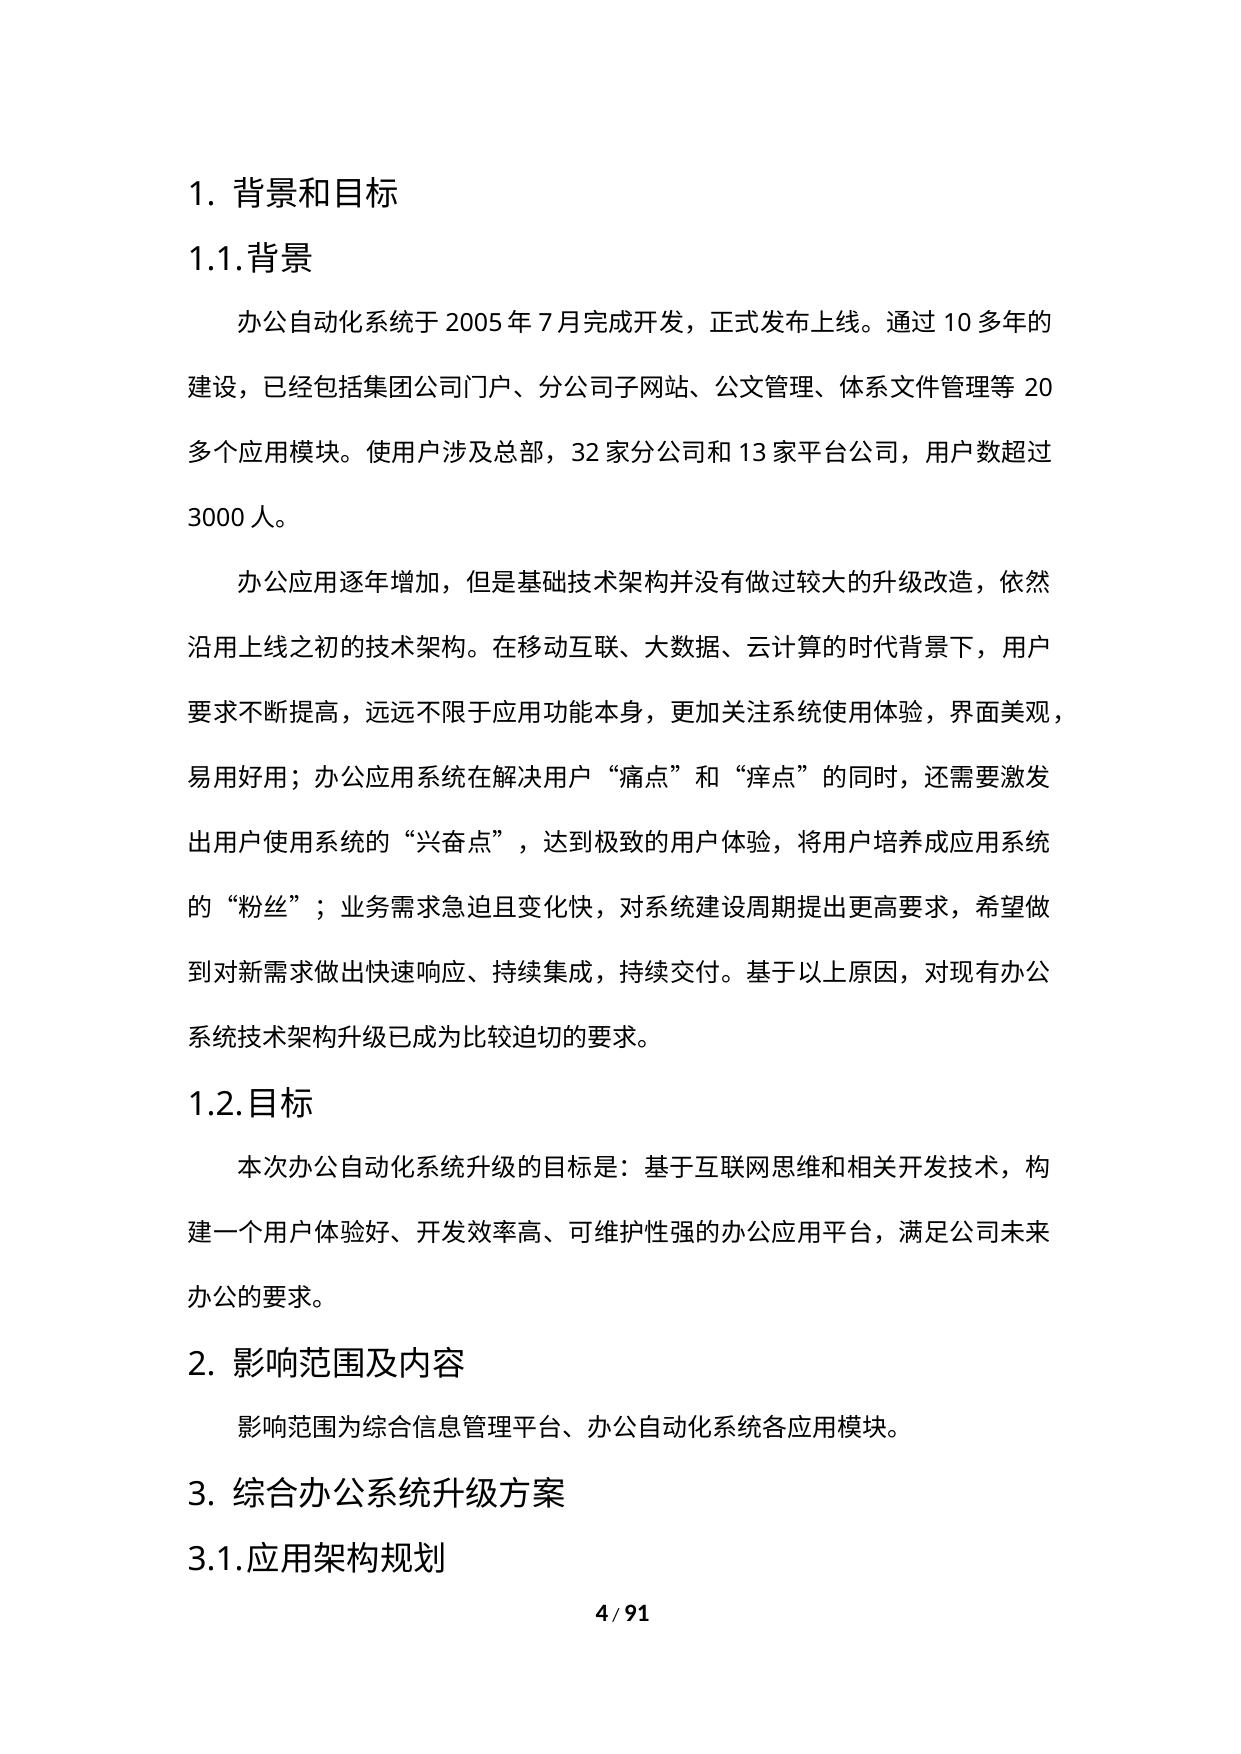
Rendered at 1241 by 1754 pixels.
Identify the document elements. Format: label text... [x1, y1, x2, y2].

list 目标 [187, 1068, 1053, 1133]
text 办公应用逐年增加，但是基础技术架构并没有做过较大的升级改造，依然沿用上线之初的技术架构。在移动互联、大数据、云计算的时代背景下，用户要求不断提高，远远不限于应用功能本身，更加关注系统使用体验，界面美观，易用好用；办公应用系统在解决用户“痛点”和“痒点”的同时，还需要激发出用户使用系统的“兴奋点”，达到极致的用户体验，将用户培养成应用系统的“粉丝”；业务需求急迫且变化快，对系统建设周期提出更高要求，希望做到对新需求做出快速响应、持续集成，持续交付。基于以上原因，对现有办公系统技术架构升级已成为比较迫切的要求。 [187, 548, 1053, 1068]
list 影响范围及内容 [187, 1328, 1053, 1393]
list 背景和目标 [187, 158, 1053, 223]
list 综合办公系统升级方案 [187, 1458, 1053, 1523]
list 背景 [187, 223, 1053, 288]
text 办公自动化系统于2005年7月完成开发，正式发布上线。通过10多年的建设，已经包括集团公司门户、分公司子网站、公文管理、体系文件管理等20多个应用模块。使用户涉及总部，32家分公司和13家平台公司，用户数超过3000人。 [187, 288, 1053, 548]
text 影响范围为综合信息管理平台、办公自动化系统各应用模块。 [187, 1393, 1053, 1458]
list 应用架构规划 [187, 1523, 1053, 1588]
text 本次办公自动化系统升级的目标是：基于互联网思维和相关开发技术，构建一个用户体验好、开发效率高、可维护性强的办公应用平台，满足公司未来办公的要求。 [187, 1133, 1053, 1328]
